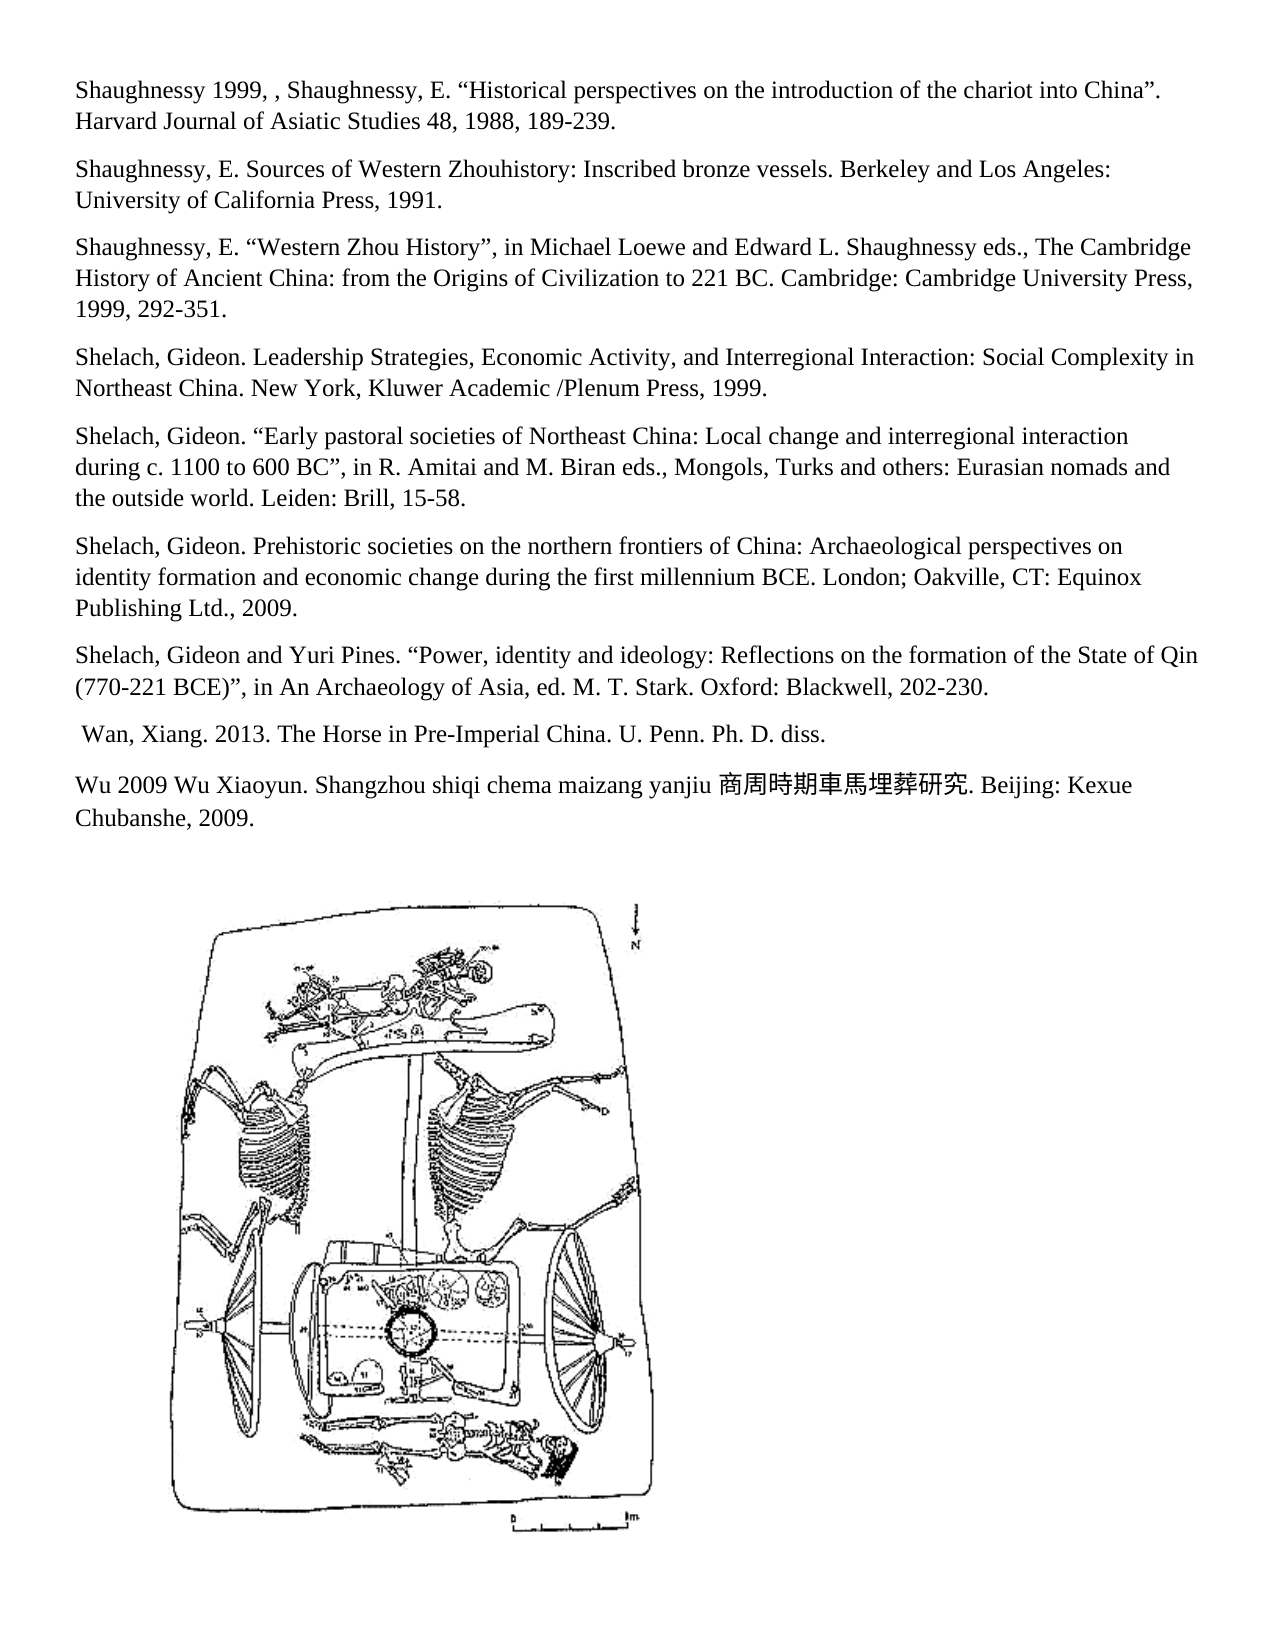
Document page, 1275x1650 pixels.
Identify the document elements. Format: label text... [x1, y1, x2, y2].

text Shelach, Gideon. “Early pastoral societies of Northeast China: Local change and interregional interaction during c. 1100 to 600 BC”, in R. Amitai and M. Biran eds., Mongols, Turks and others: Eurasian nomads and the outside world. Leiden: Brill, 15-58. [75, 421, 1200, 512]
picture [150, 898, 660, 1535]
text Shaughnessy, E. “Western Zhou History”, in Michael Loewe and Edward L. Shaughnessy eds., The Cambridge History of Ancient China: from the Origins of Civilization to 221 BC. Cambridge: Cambridge University Press, 1999, 292-351. [75, 232, 1200, 323]
text Shelach, Gideon. Leadership Strategies, Economic Activity, and Interregional Interaction: Social Complexity in Northeast China. New York, Kluwer Academic /Plenum Press, 1999. [75, 342, 1200, 402]
text Wu 2009 Wu Xiaoyun. Shangzhou shiqi chema maizang yanjiu 商周時期車馬埋葬研究. Beijing: Kexue Chubanshe, 2009. [75, 767, 1200, 832]
text Shaughnessy 1999, , Shaughnessy, E. “Historical perspectives on the introduction of the chariot into China”. Harvard Journal of Asiatic Studies 48, 1988, 189-239. [75, 75, 1200, 135]
text Shaughnessy, E. Sources of Western Zhouhistory: Inscribed bronze vessels. Berkeley and Los Angeles: University of California Press, 1991. [75, 154, 1200, 213]
text Wan, Xiang. 2013. The Horse in Pre-Imperial China. U. Penn. Ph. D. diss. [75, 719, 1200, 748]
text Shelach, Gideon and Yuri Pines. “Power, identity and ideology: Reflections on the formation of the State of Qin (770-221 BCE)”, in An Archaeology of Asia, ed. M. T. Stark. Oxford: Blackwell, 202-230. [75, 641, 1200, 700]
text Shelach, Gideon. Prehistoric societies on the northern frontiers of China: Archaeological perspectives on identity formation and economic change during the first millennium BCE. London; Oakville, CT: Equinox Publishing Ltd., 2009. [75, 531, 1200, 622]
